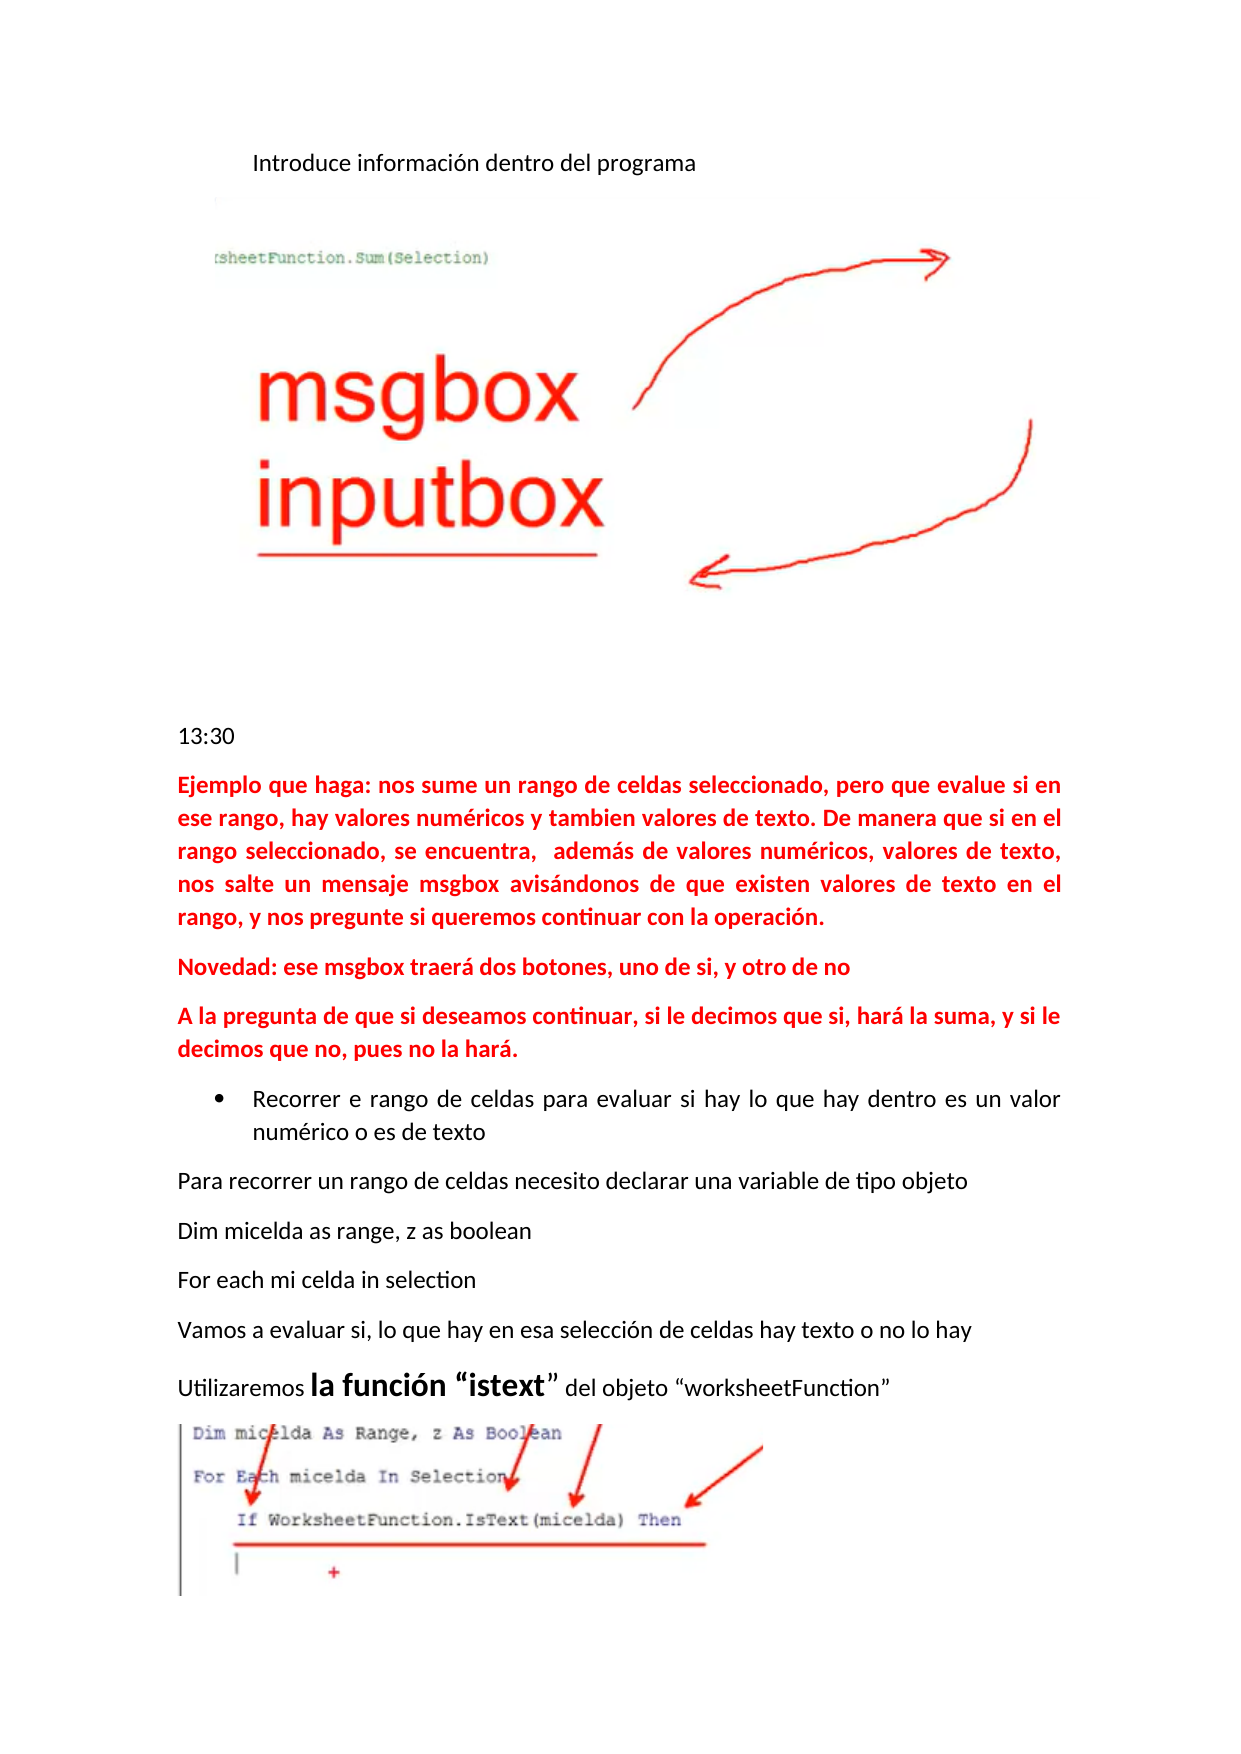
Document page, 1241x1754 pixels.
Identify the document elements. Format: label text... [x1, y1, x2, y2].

picture [214, 197, 1101, 602]
text Para recorrer un rango de celdas necesito declarar una variable de tipo objeto [177, 1165, 1063, 1196]
text Novedad: ese msgbox traerá dos botones, uno de si, y otro de no [177, 951, 1063, 981]
text Dim micelda as range, z as boolean [177, 1215, 1063, 1245]
text A la pregunta de que si deseamos continuar, si le decimos que si, hará la suma, y si le decimos que no, pues no la hará. [177, 1000, 1063, 1064]
text Ejemplo que haga: nos sume un rango de celdas seleccionado, pero que evalue si en ese rango, hay valores numéricos y tambien valores de texto. De manera que si en el rango seleccionado, se encuentra, además de valores numéricos, valores de texto, nos salte un mensaje msgbox avisándonos de que existen valores de texto en el rango, y nos pregunte si queremos continuar con la operación. [177, 769, 1063, 932]
picture [177, 1424, 764, 1596]
text For each mi celda in selection [177, 1264, 1063, 1295]
text 13:30 [177, 720, 1063, 750]
list Introduce información dentro del programa [252, 148, 1063, 178]
text Utilizaremos la función “istext” del objeto “worksheetFunction” [177, 1363, 1063, 1404]
text Vamos a evaluar si, lo que hay en esa selección de celdas hay texto o no lo hay [177, 1314, 1063, 1344]
list Recorrer e rango de celdas para evaluar si hay lo que hay dentro es un valor numérico o es de texto [215, 1083, 1063, 1146]
